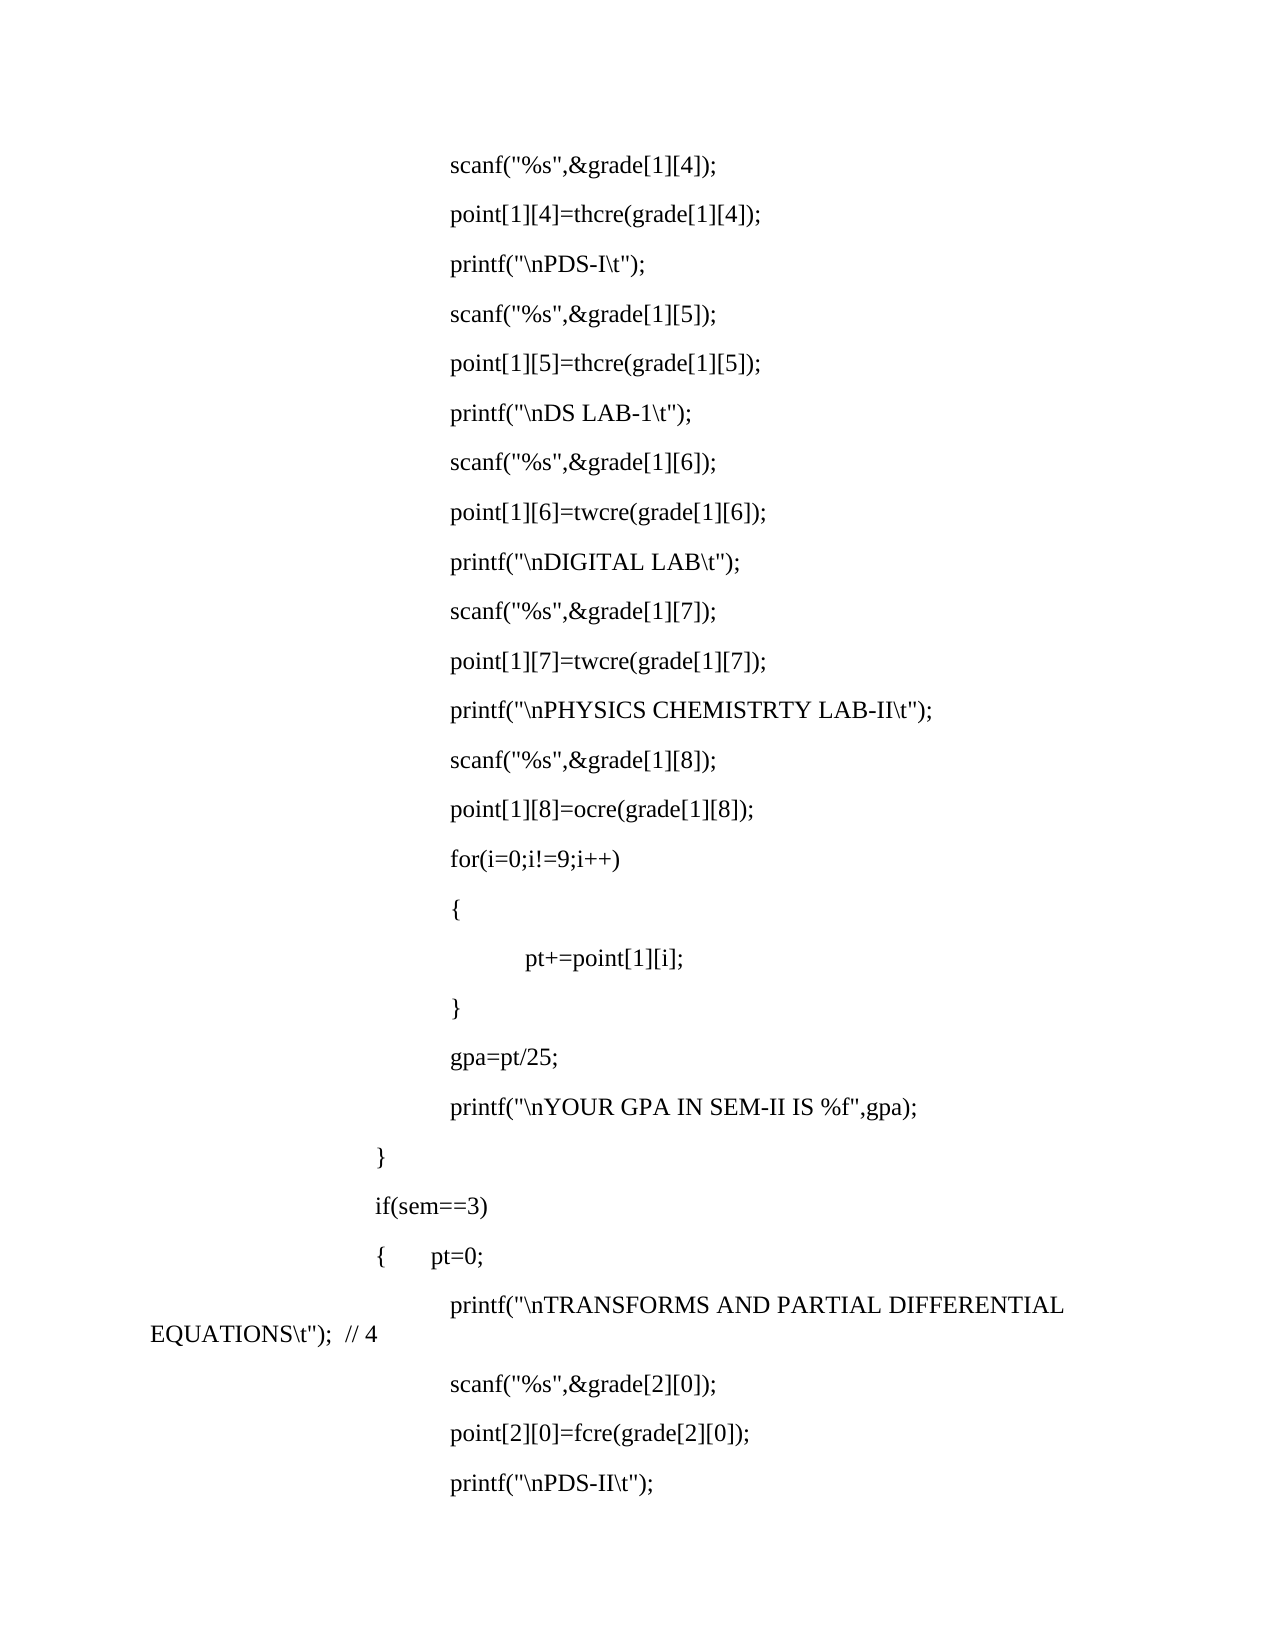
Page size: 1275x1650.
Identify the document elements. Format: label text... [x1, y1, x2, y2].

text printf("\nYOUR GPA IN SEM-II IS %f",gpa); [150, 1092, 1125, 1121]
text if(sem==3) [150, 1191, 1125, 1220]
text point[1][7]=twcre(grade[1][7]); [150, 646, 1125, 674]
text scanf("%s",&grade[1][4]); [150, 150, 1125, 179]
text scanf("%s",&grade[1][8]); [150, 745, 1125, 774]
text gpa=pt/25; [150, 1042, 1125, 1071]
text for(i=0;i!=9;i++) [150, 844, 1125, 873]
text printf("\nDS LAB-1\t"); [150, 398, 1125, 427]
text point[1][4]=thcre(grade[1][4]); [150, 199, 1125, 228]
text point[2][0]=fcre(grade[2][0]); [150, 1418, 1125, 1447]
text { pt=0; [150, 1241, 1125, 1269]
text } [150, 993, 1125, 1022]
text printf("\nPHYSICS CHEMISTRTY LAB-II\t"); [150, 695, 1125, 724]
text scanf("%s",&grade[2][0]); [150, 1369, 1125, 1397]
text point[1][5]=thcre(grade[1][5]); [150, 348, 1125, 377]
text printf("\nDIGITAL LAB\t"); [150, 547, 1125, 575]
text scanf("%s",&grade[1][7]); [150, 596, 1125, 625]
text point[1][6]=twcre(grade[1][6]); [150, 497, 1125, 526]
text scanf("%s",&grade[1][6]); [150, 447, 1125, 476]
text point[1][8]=ocre(grade[1][8]); [150, 794, 1125, 823]
text scanf("%s",&grade[1][5]); [150, 299, 1125, 327]
text printf("\nPDS-I\t"); [150, 249, 1125, 278]
text pt+=point[1][i]; [150, 943, 1125, 972]
text } [150, 1142, 1125, 1170]
text printf("\nTRANSFORMS AND PARTIAL DIFFERENTIAL EQUATIONS\t"); // 4 [150, 1290, 1125, 1348]
text printf("\nPDS-II\t"); [150, 1468, 1125, 1497]
text { [150, 894, 1125, 922]
